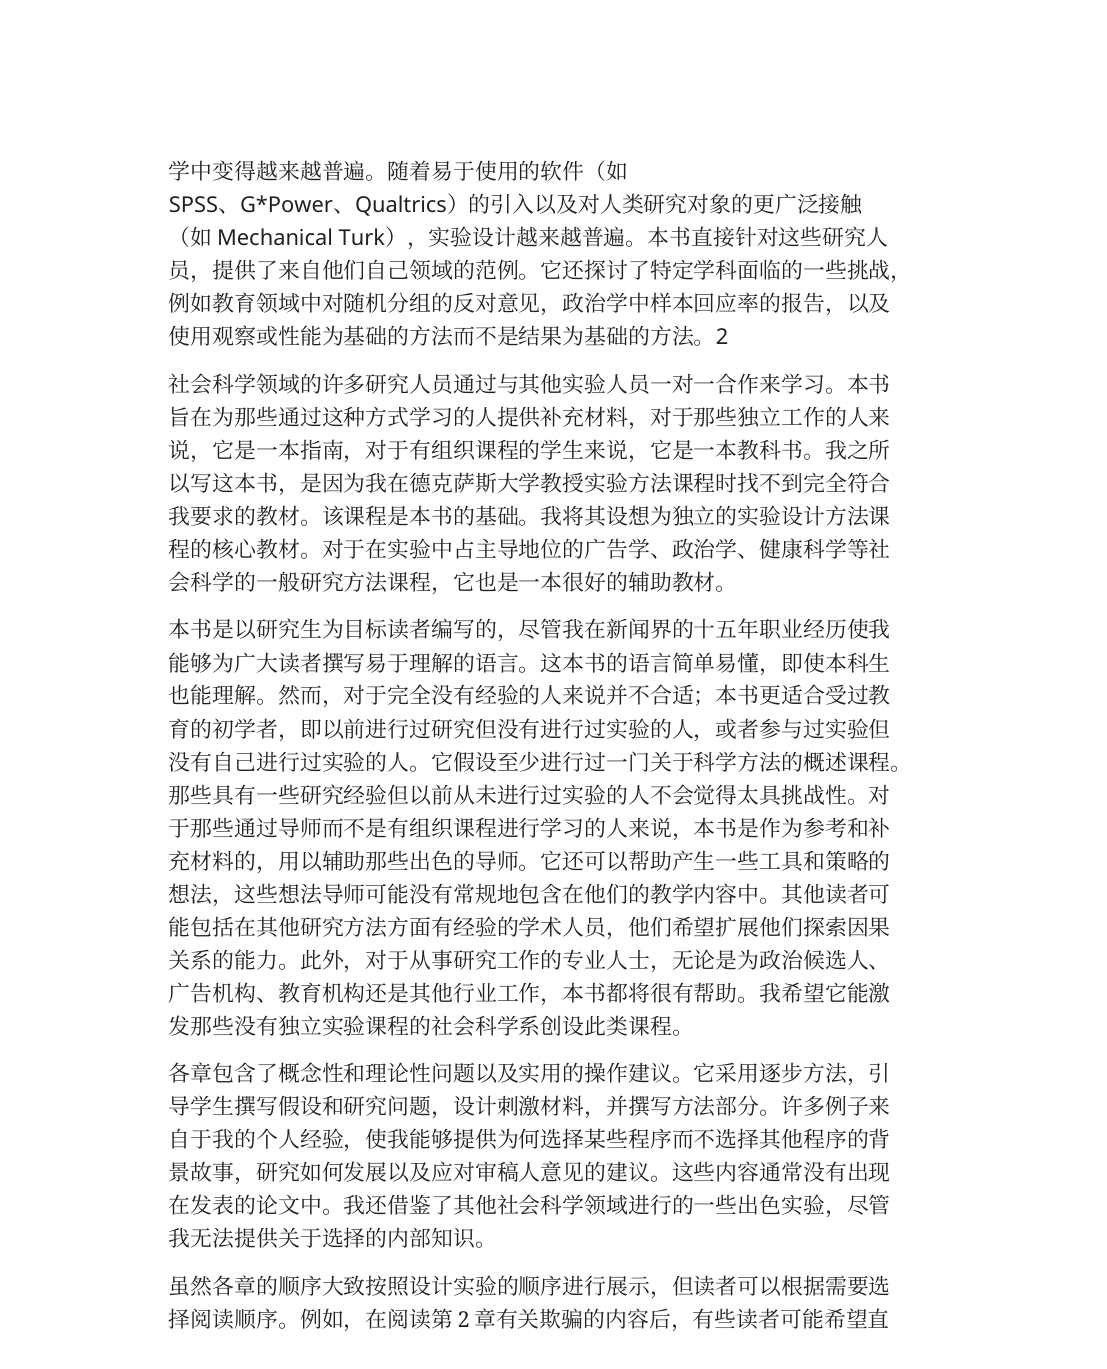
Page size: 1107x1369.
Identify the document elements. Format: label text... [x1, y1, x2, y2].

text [169, 1269, 892, 1334]
text 社会科学领域的许多研究人员通过与其他实验人员一对一合作来学习。本书旨在为那些通过这种方式学习的人提供补充材料，对于那些独立工作的人来说，它是一本指南，对于有组织课程的学生来说，它是一本教科书。我之所以写这本书，是因为我在德克萨斯大学教授实验方法课程时找不到完全符合我要求的教材。该课程是本书的基础。我将其设想为独立的实验设计方法课程的核心教材。对于在实验中占主导地位的广告学、政治学、健康科学等社会科学的一般研究方法课程，它也是一本很好的辅助教材。 [169, 367, 892, 597]
text 本书是以研究生为目标读者编写的，尽管我在新闻界的十五年职业经历使我能够为广大读者撰写易于理解的语言。这本书的语言简单易懂，即使本科生也能理解。然而，对于完全没有经验的人来说并不合适；本书更适合受过教育的初学者，即以前进行过研究但没有进行过实验的人，或者参与过实验但没有自己进行过实验的人。它假设至少进行过一门关于科学方法的概述课程。那些具有一些研究经验但以前从未进行过实验的人不会觉得太具挑战性。对于那些通过导师而不是有组织课程进行学习的人来说，本书是作为参考和补充材料的，用以辅助那些出色的导师。它还可以帮助产生一些工具和策略的想法，这些想法导师可能没有常规地包含在他们的教学内容中。其他读者可能包括在其他研究方法方面有经验的学术人员，他们希望扩展他们探索因果关系的能力。此外，对于从事研究工作的专业人士，无论是为政治候选人、广告机构、教育机构还是其他行业工作，本书都将很有帮助。我希望它能激发那些没有独立实验课程的社会科学系创设此类课程。 [169, 613, 892, 1040]
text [169, 154, 892, 351]
text 各章包含了概念性和理论性问题以及实用的操作建议。它采用逐步方法，引导学生撰写假设和研究问题，设计刺激材料，并撰写方法部分。许多例子来自于我的个人经验，使我能够提供为何选择某些程序而不选择其他程序的背景故事，研究如何发展以及应对审稿人意见的建议。这些内容通常没有出现在发表的论文中。我还借鉴了其他社会科学领域进行的一些出色实验，尽管我无法提供关于选择的内部知识。 [169, 1056, 892, 1253]
